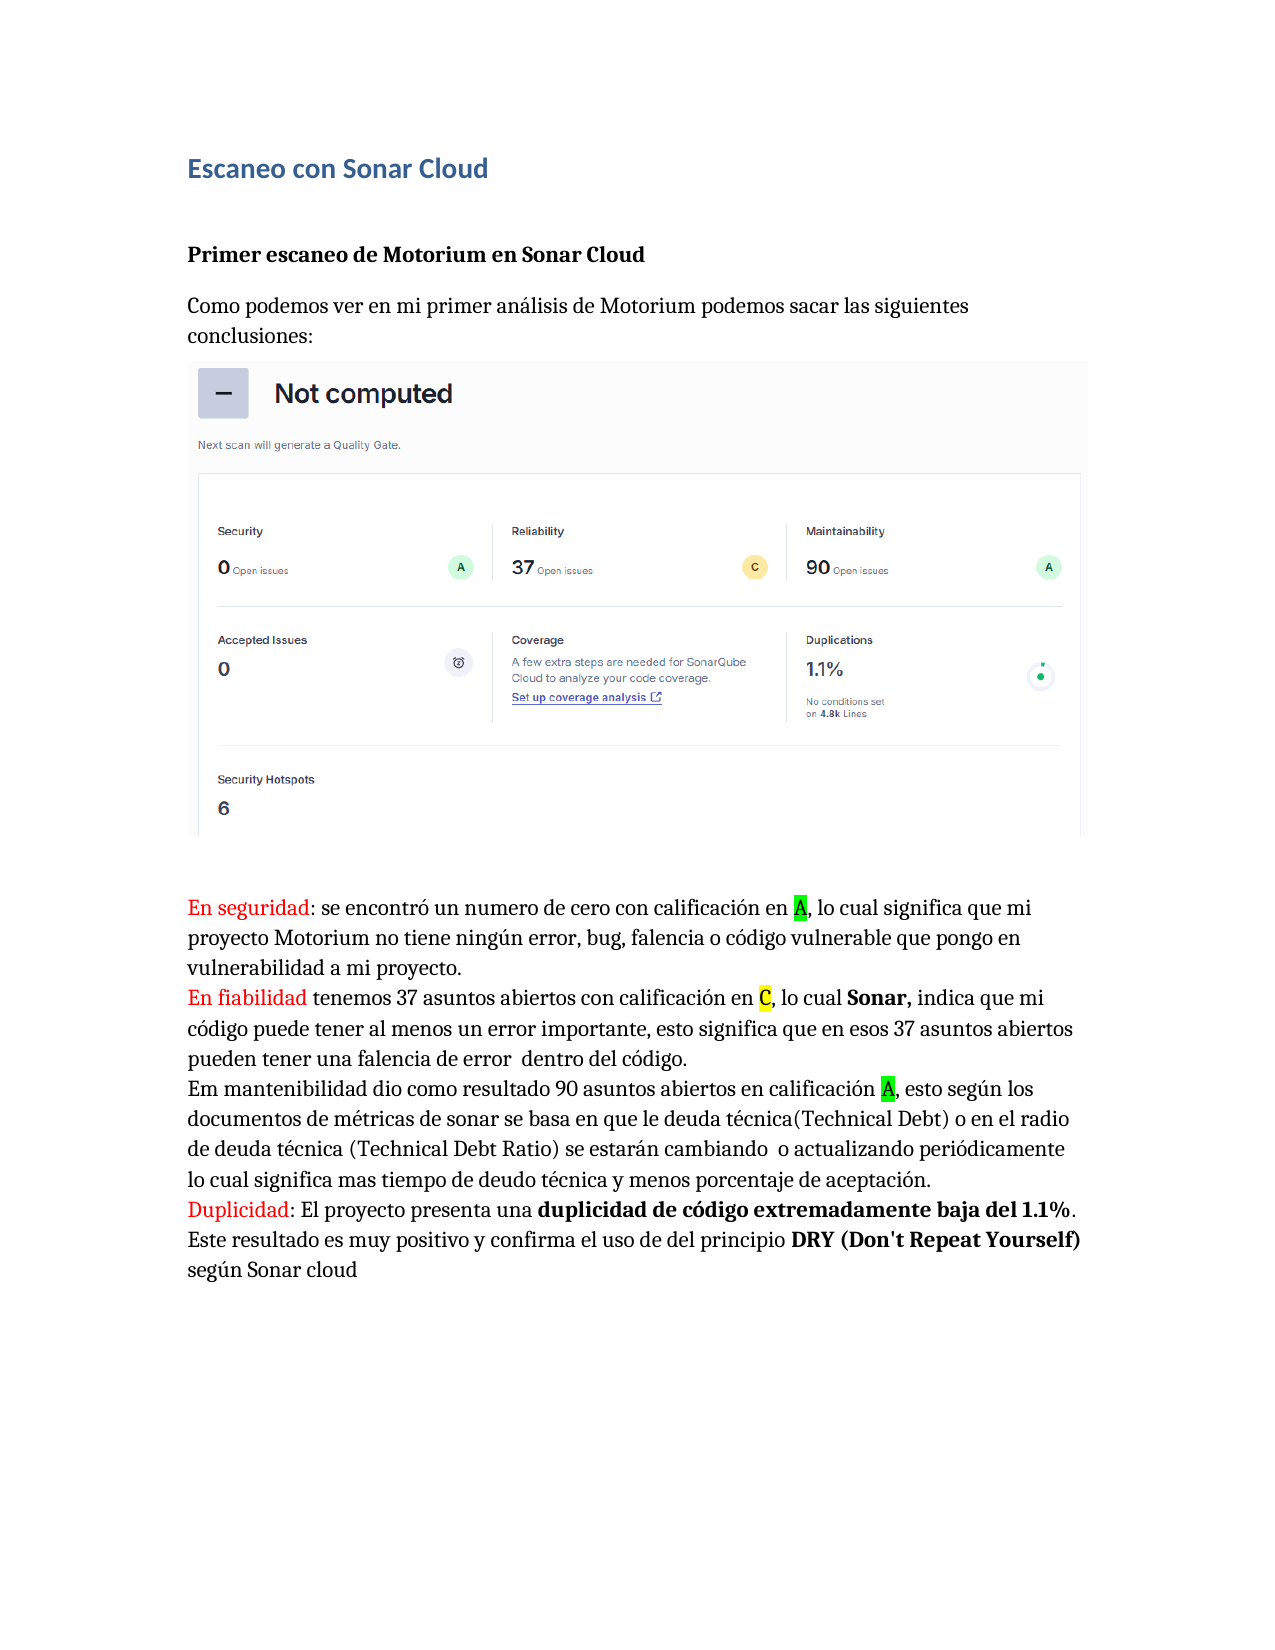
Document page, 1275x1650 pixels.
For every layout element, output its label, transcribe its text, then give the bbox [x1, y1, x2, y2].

text En seguridad: se encontró un numero de cero con calificación en A, lo cual significa que mi proyecto Motorium no tiene ningún error, bug, falencia o código vulnerable que pongo en vulnerabilidad a mi proyecto. En fiabilidad tenemos 37 asuntos abiertos con calificación en C, lo cual Sonar, indica que mi código puede tener al menos un error importante, esto significa que en esos 37 asuntos abiertos pueden tener una falencia de error dentro del código. Em mantenibilidad dio como resultado 90 asuntos abiertos en calificación A, esto según los documentos de métricas de sonar se basa en que le deuda técnica(Technical Debt) o en el radio de deuda técnica (Technical Debt Ratio) se estarán cambiando o actualizando periódicamente lo cual significa mas tiempo de deudo técnica y menos porcentaje de aceptación. Duplicidad: El proyecto presenta una duplicidad de código extremadamente baja del 1.1%. Este resultado es muy positivo y confirma el uso de del principio DRY (Don't Repeat Yourself) según Sonar cloud [187, 836, 1087, 1283]
text Primer escaneo de Motorium en Sonar Cloud [187, 242, 1087, 268]
subtitle Escaneo con Sonar Cloud [187, 150, 1087, 186]
text Como podemos ver en mi primer análisis de Motorium podemos sacar las siguientes conclusiones: [187, 293, 1087, 349]
picture [187, 361, 1088, 836]
